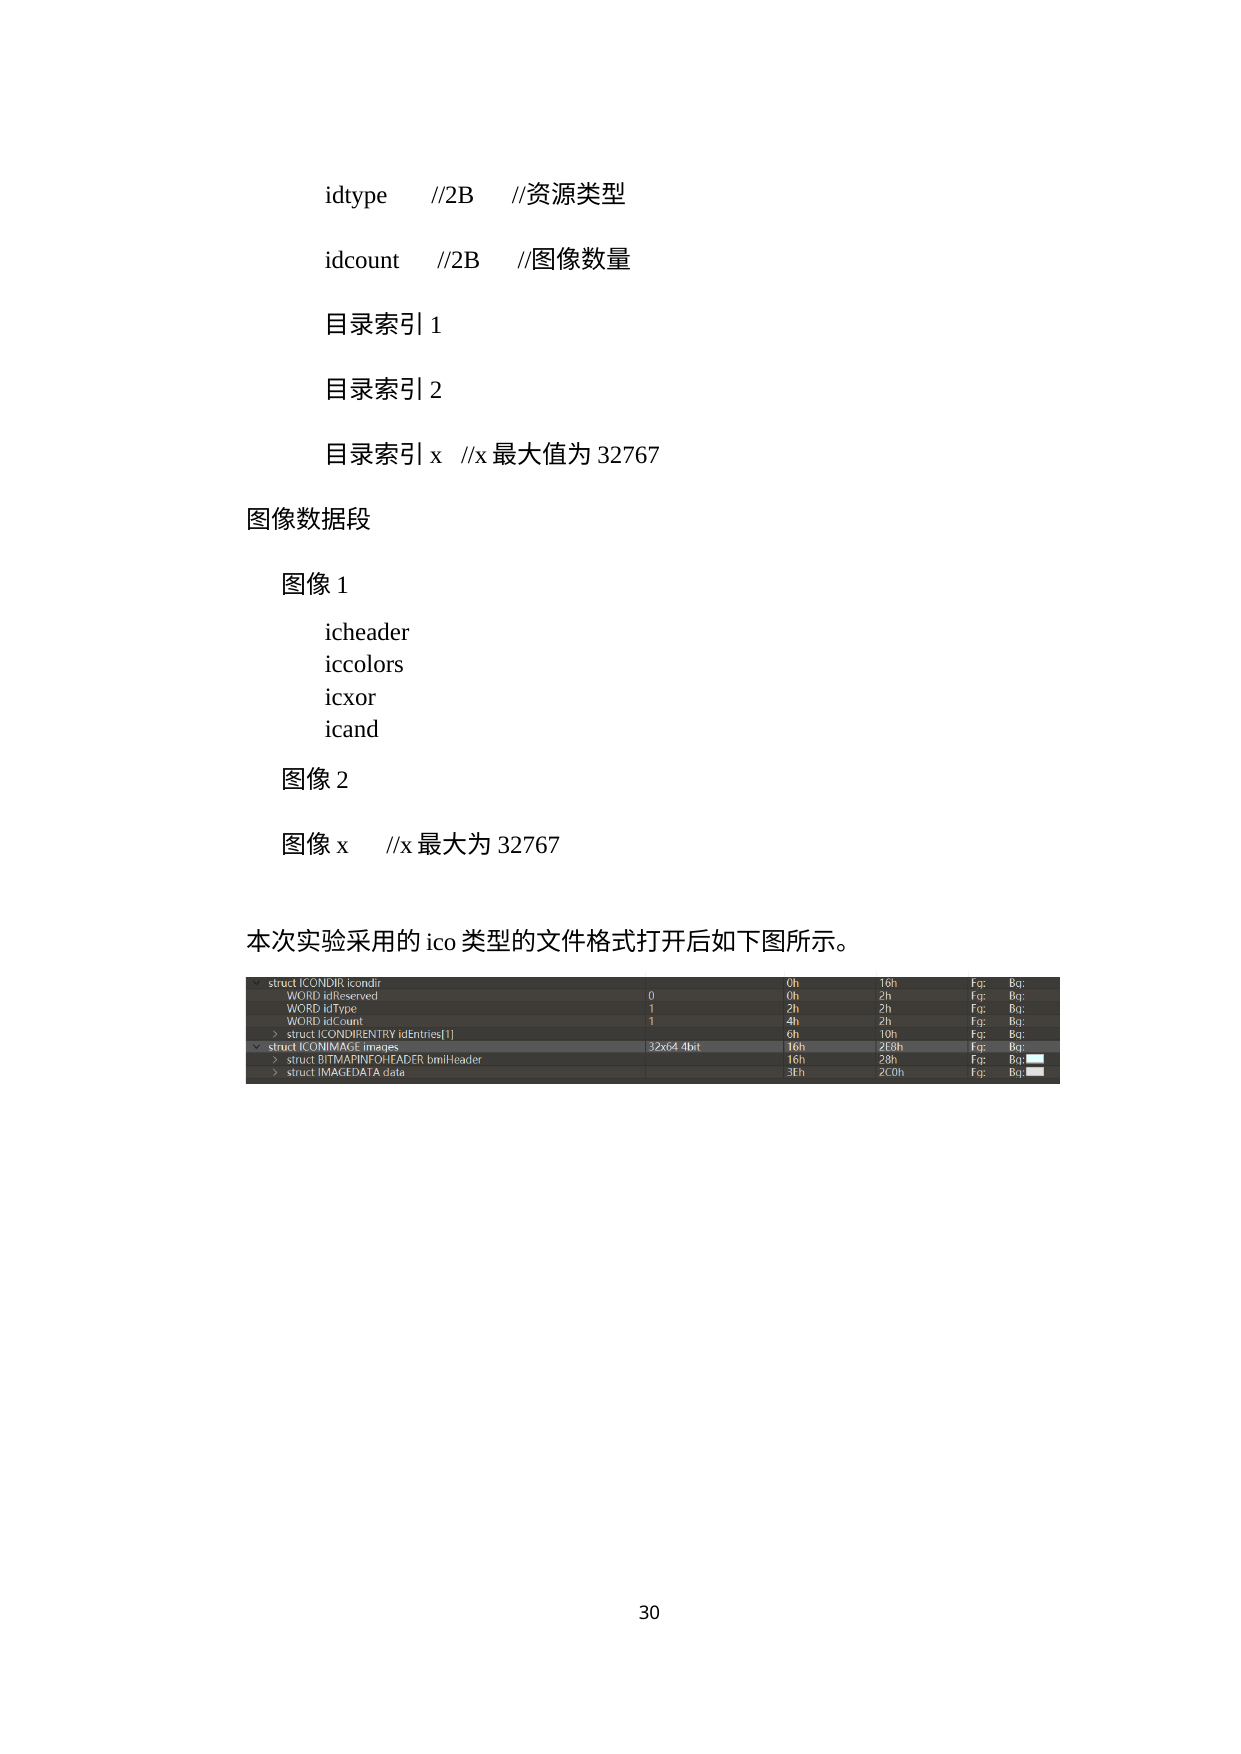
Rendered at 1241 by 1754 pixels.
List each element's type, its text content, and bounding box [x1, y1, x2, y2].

text 图像x //x最大为32767 [187, 810, 1053, 875]
text 图像1 [187, 550, 1053, 615]
text icand [187, 712, 1053, 745]
picture [245, 972, 1060, 1084]
text 目录索引x //x最大值为32767 [187, 420, 1053, 485]
text 图像2 [187, 745, 1053, 810]
text 目录索引1 [187, 290, 1053, 355]
text 本次实验采用的ico类型的文件格式打开后如下图所示。 [187, 907, 1053, 972]
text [187, 160, 1053, 225]
text 目录索引2 [187, 355, 1053, 420]
text 图像数据段 [187, 485, 1053, 550]
text idcount //2B //图像数量 [187, 225, 1053, 290]
text icxor [187, 680, 1053, 712]
text iccolors [187, 647, 1053, 680]
text icheader [187, 615, 1053, 647]
